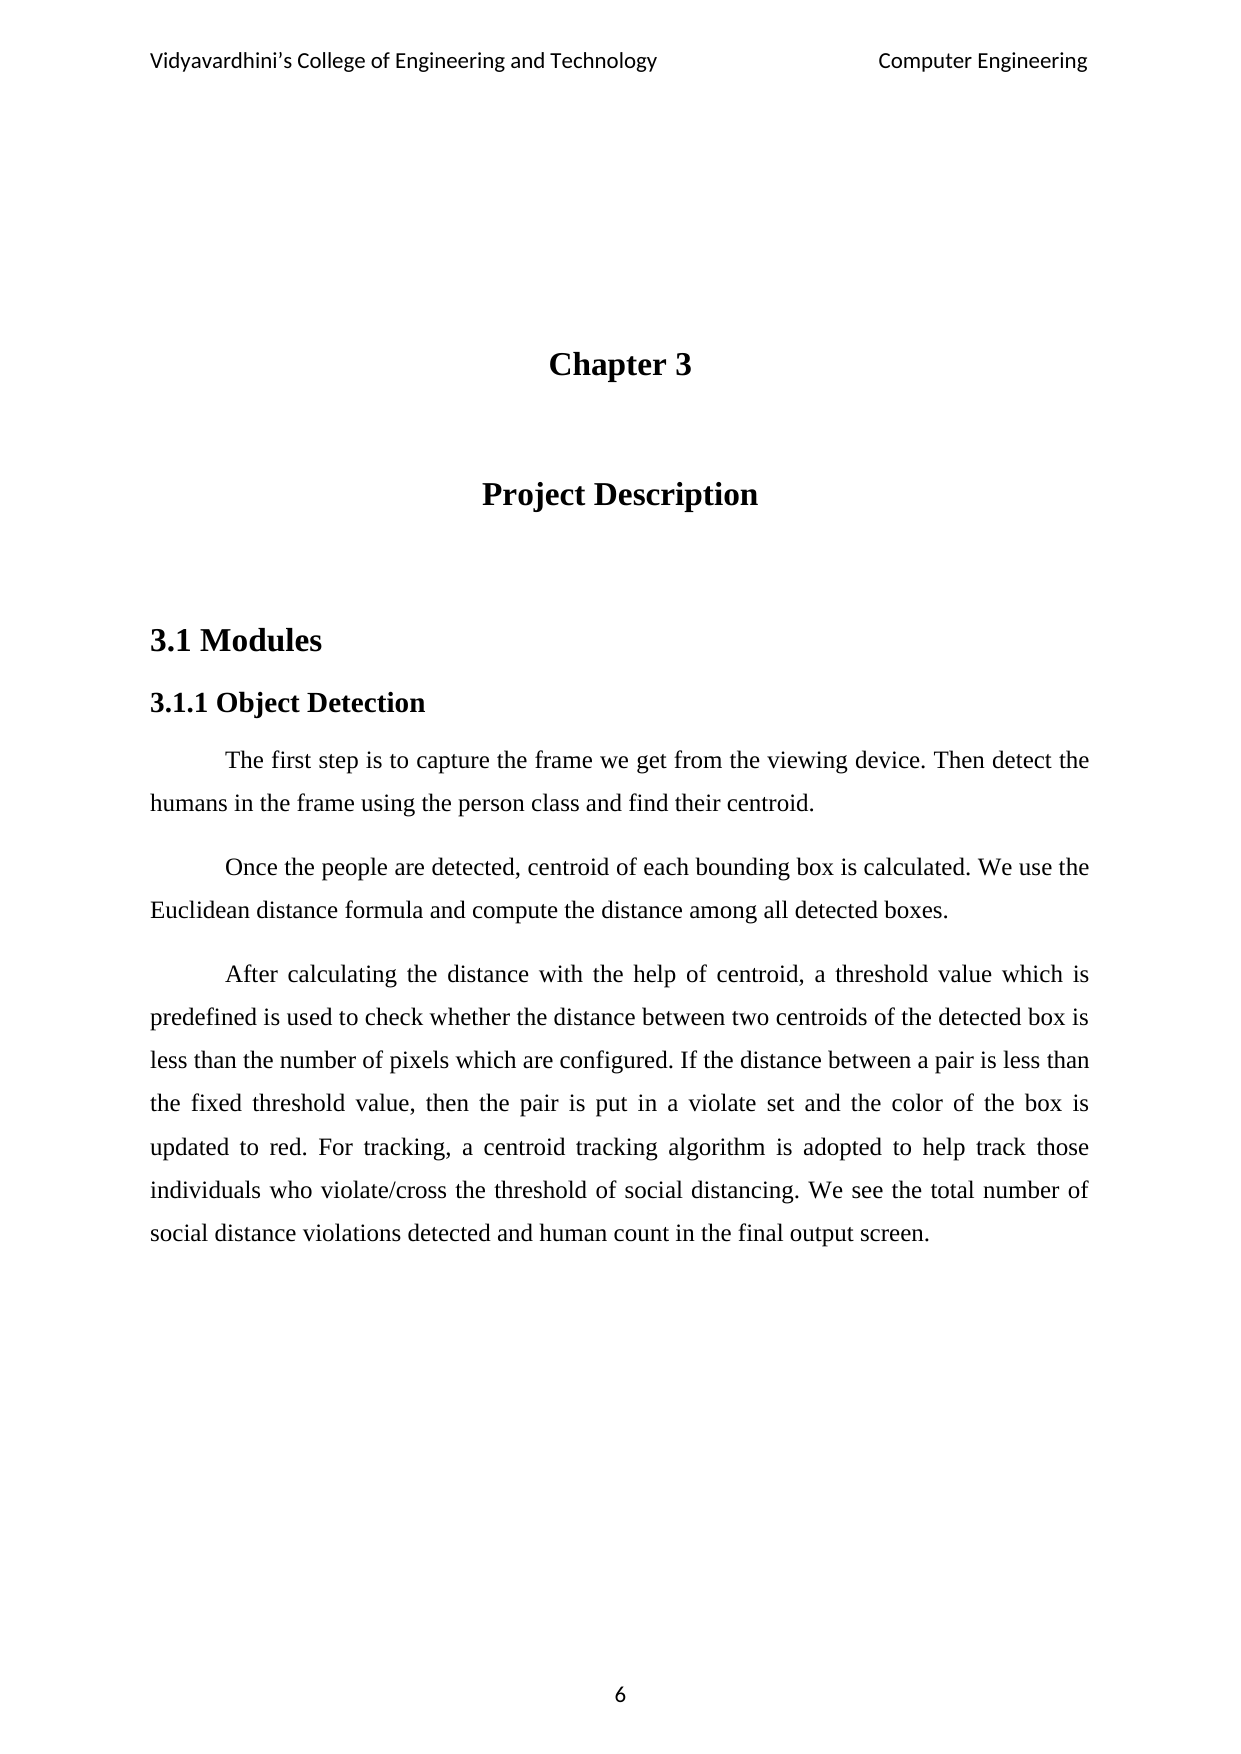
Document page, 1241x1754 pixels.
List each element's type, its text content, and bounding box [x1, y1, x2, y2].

text Once the people are detected, centroid of each bounding box is calculated. We use the Euclidean distance formula and compute the distance among all detected boxes. [150, 852, 1090, 924]
text 3.1 Modules [150, 621, 1090, 659]
text Chapter 3 [150, 345, 1090, 383]
text 3.1.1 Object Detection [150, 686, 1090, 719]
text After calculating the distance with the help of centroid, a threshold value which is predefined is used to check whether the distance between two centroids of the detected box is less than the number of pixels which are configured. If the distance between a pair is less than the fixed threshold value, then the pair is put in a violate set and the color of the box is updated to red. For tracking, a centroid tracking algorithm is adopted to help track those individuals who violate/cross the threshold of social distancing. We see the total number of social distance violations detected and human count in the final output screen. [150, 959, 1090, 1247]
text Project Description [150, 474, 1090, 513]
text The first step is to capture the frame we get from the viewing device. Then detect the humans in the frame using the person class and find their centroid. [150, 745, 1090, 817]
